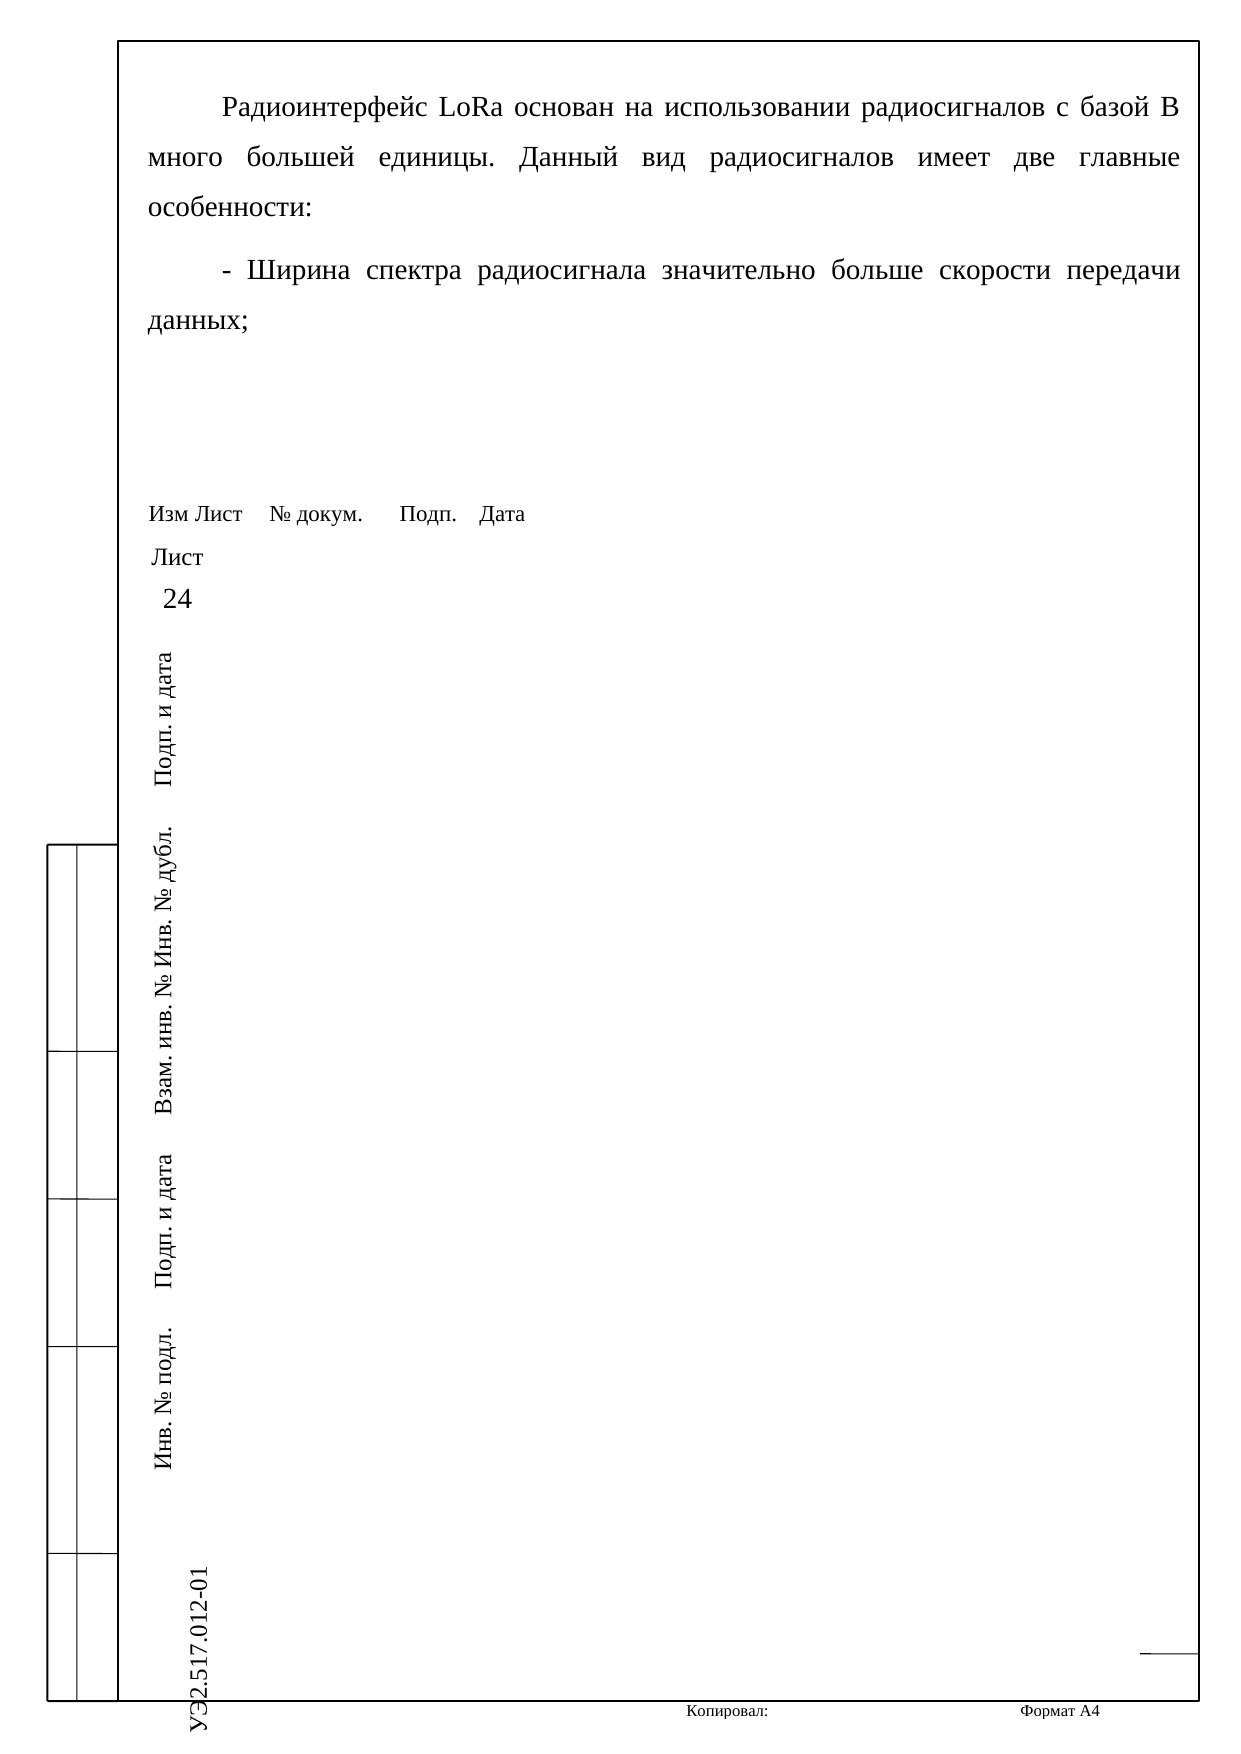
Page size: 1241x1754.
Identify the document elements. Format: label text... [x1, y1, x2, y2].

text Радиоинтерфейс LoRa основан на использовании радиосигналов с базой B много большей единицы. Данный вид радиосигналов имеет две главные особенности: [148, 89, 1181, 223]
text - Ширина спектра радиосигнала значительно больше скорости передачи данных; [148, 252, 1181, 336]
